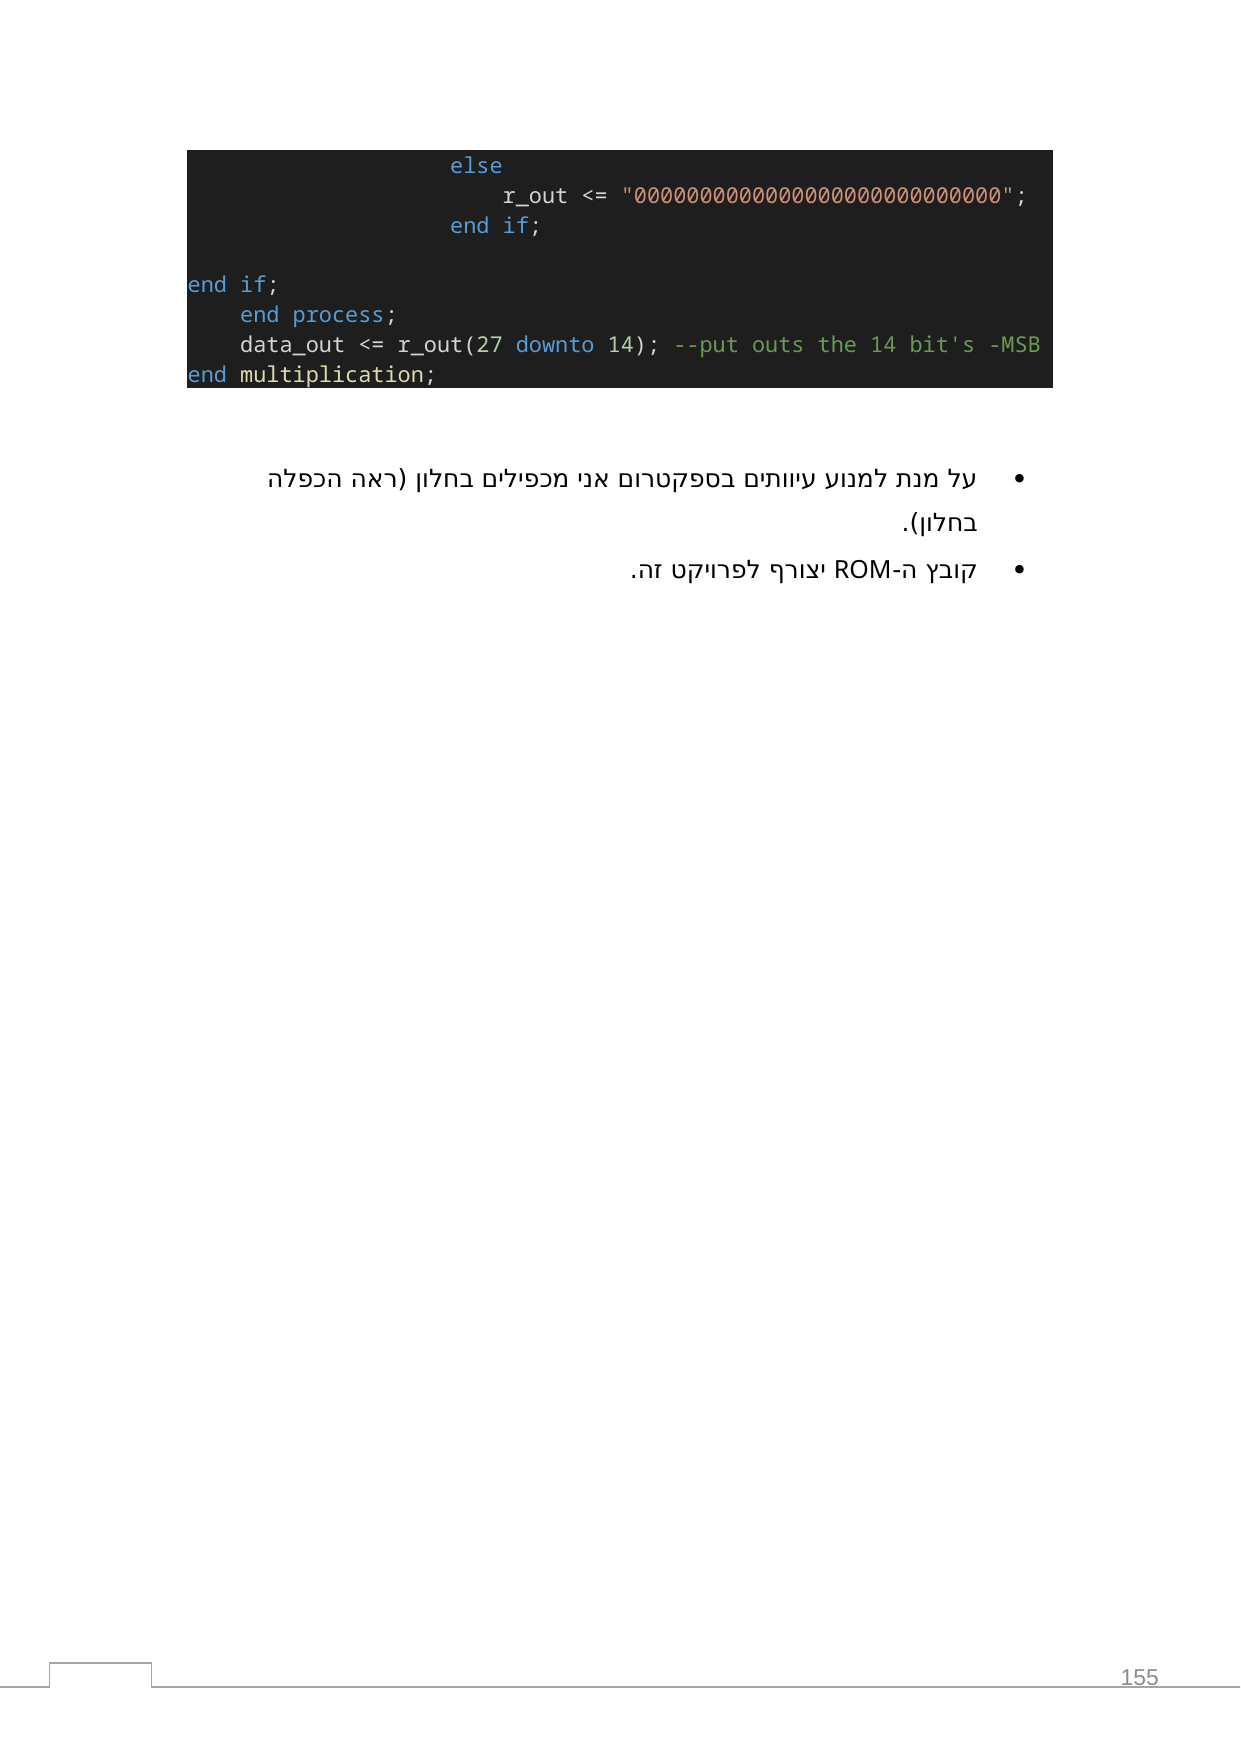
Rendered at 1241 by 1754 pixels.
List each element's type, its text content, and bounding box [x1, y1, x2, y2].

list על מנת למנוע עיוותים בספקטרום אני מכפילים בחלון (ראה הכפלה בחלון). [187, 464, 1015, 537]
text end process; [187, 299, 1053, 329]
text end multiplication; [187, 358, 1053, 388]
text end if; [187, 209, 1053, 239]
text end if; [187, 269, 1053, 299]
list קובץ ה-ROM יצורף לפרויקט זה. [187, 552, 1015, 586]
text else [187, 150, 1053, 180]
text data_out <= r_out(27 downto 14); --put outs the 14 bit's -MSB [187, 329, 1053, 358]
text r_out <= "0000000000000000000000000000"; [187, 180, 1053, 209]
